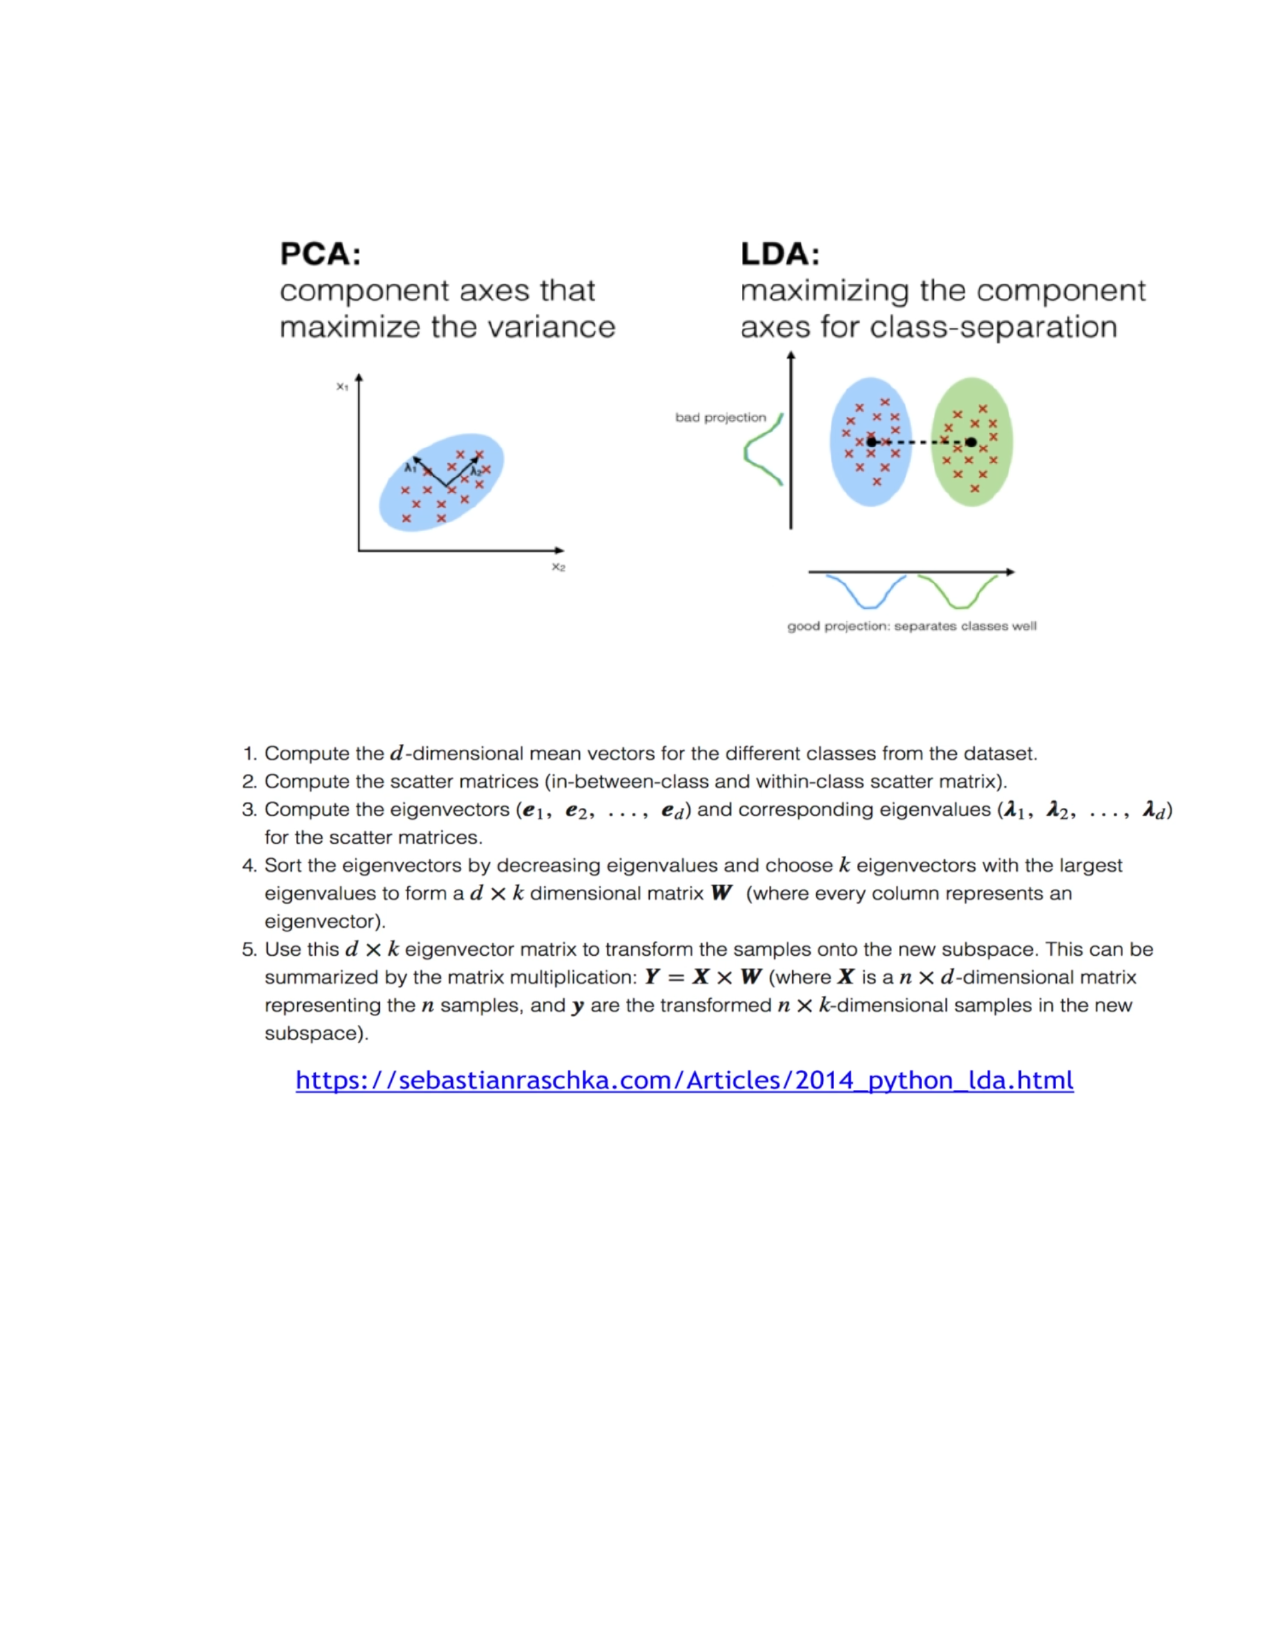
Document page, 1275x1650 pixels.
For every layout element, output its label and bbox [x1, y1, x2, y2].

picture [225, 150, 1200, 672]
picture [225, 704, 1200, 1123]
